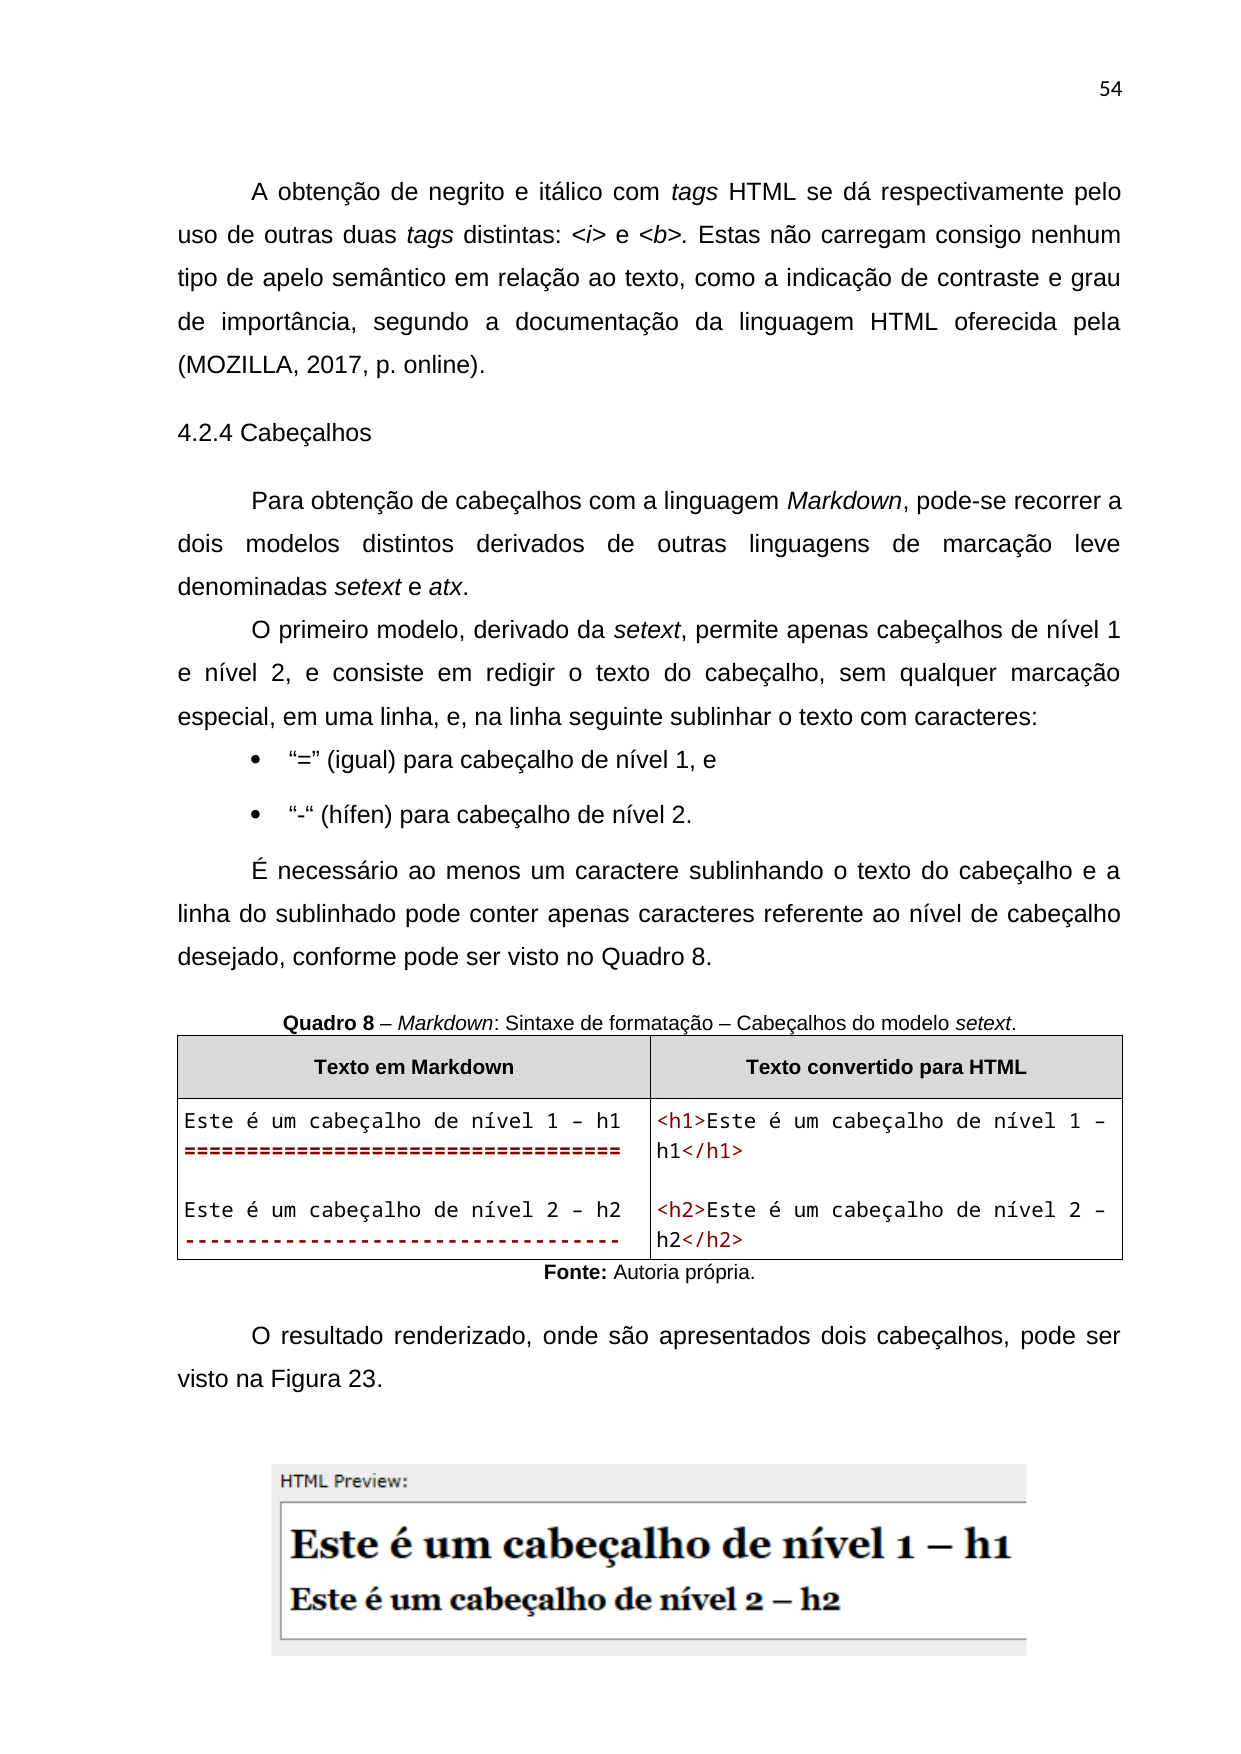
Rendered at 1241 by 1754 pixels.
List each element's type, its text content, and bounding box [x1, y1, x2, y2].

table_header Texto em Markdown [178, 1036, 650, 1098]
list “=” (igual) para cabeçalho de nível 1, e [251, 745, 1122, 773]
picture [271, 1464, 1027, 1656]
text Quadro 8 – Markdown: Sintaxe de formatação – Cabeçalhos do modelo setext. [177, 1011, 1122, 1034]
text É necessário ao menos um caractere sublinhando o texto do cabeçalho e a linha do sublinhado pode conter apenas caracteres referente ao nível de cabeçalho desejado, conforme pode ser visto no Quadro 8. [177, 856, 1122, 971]
text Fonte: Autoria própria. [177, 1260, 1122, 1284]
text Cabeçalhos [177, 418, 1122, 447]
text Para obtenção de cabeçalhos com a linguagem Markdown, pode-se recorrer a dois modelos distintos derivados de outras linguagens de marcação leve denominadas setext e atx. [177, 486, 1122, 601]
table_header Texto convertido para HTML [651, 1036, 1122, 1098]
list “-“ (hífen) para cabeçalho de nível 2. [251, 800, 1122, 829]
text O primeiro modelo, derivado da setext, permite apenas cabeçalhos de nível 1 e nível 2, e consiste em redigir o texto do cabeçalho, sem qualquer marcação especial, em uma linha, e, na linha seguinte sublinhar o texto com caracteres: [177, 615, 1122, 730]
table_cell <h1>Este é um cabeçalho de nível 1 – h1</h1> <h2>Este é um cabeçalho de nível 2 – h2</h2> [651, 1099, 1122, 1259]
text A obtenção de negrito e itálico com tags HTML se dá respectivamente pelo uso de outras duas tags distintas: <i> e <b>. Estas não carregam consigo nenhum tipo de apelo semântico em relação ao texto, como a indicação de contraste e grau de importância, segundo a documentação da linguagem HTML oferecida pela . [177, 177, 1122, 378]
text O resultado renderizado, onde são apresentados dois cabeçalhos, pode ser visto na Figura 23. [177, 1321, 1122, 1393]
table_cell Este é um cabeçalho de nível 1 – h1 =================================== Este é um cabeçalho de nível 2 – h2 ----------------------------------- [178, 1099, 650, 1259]
